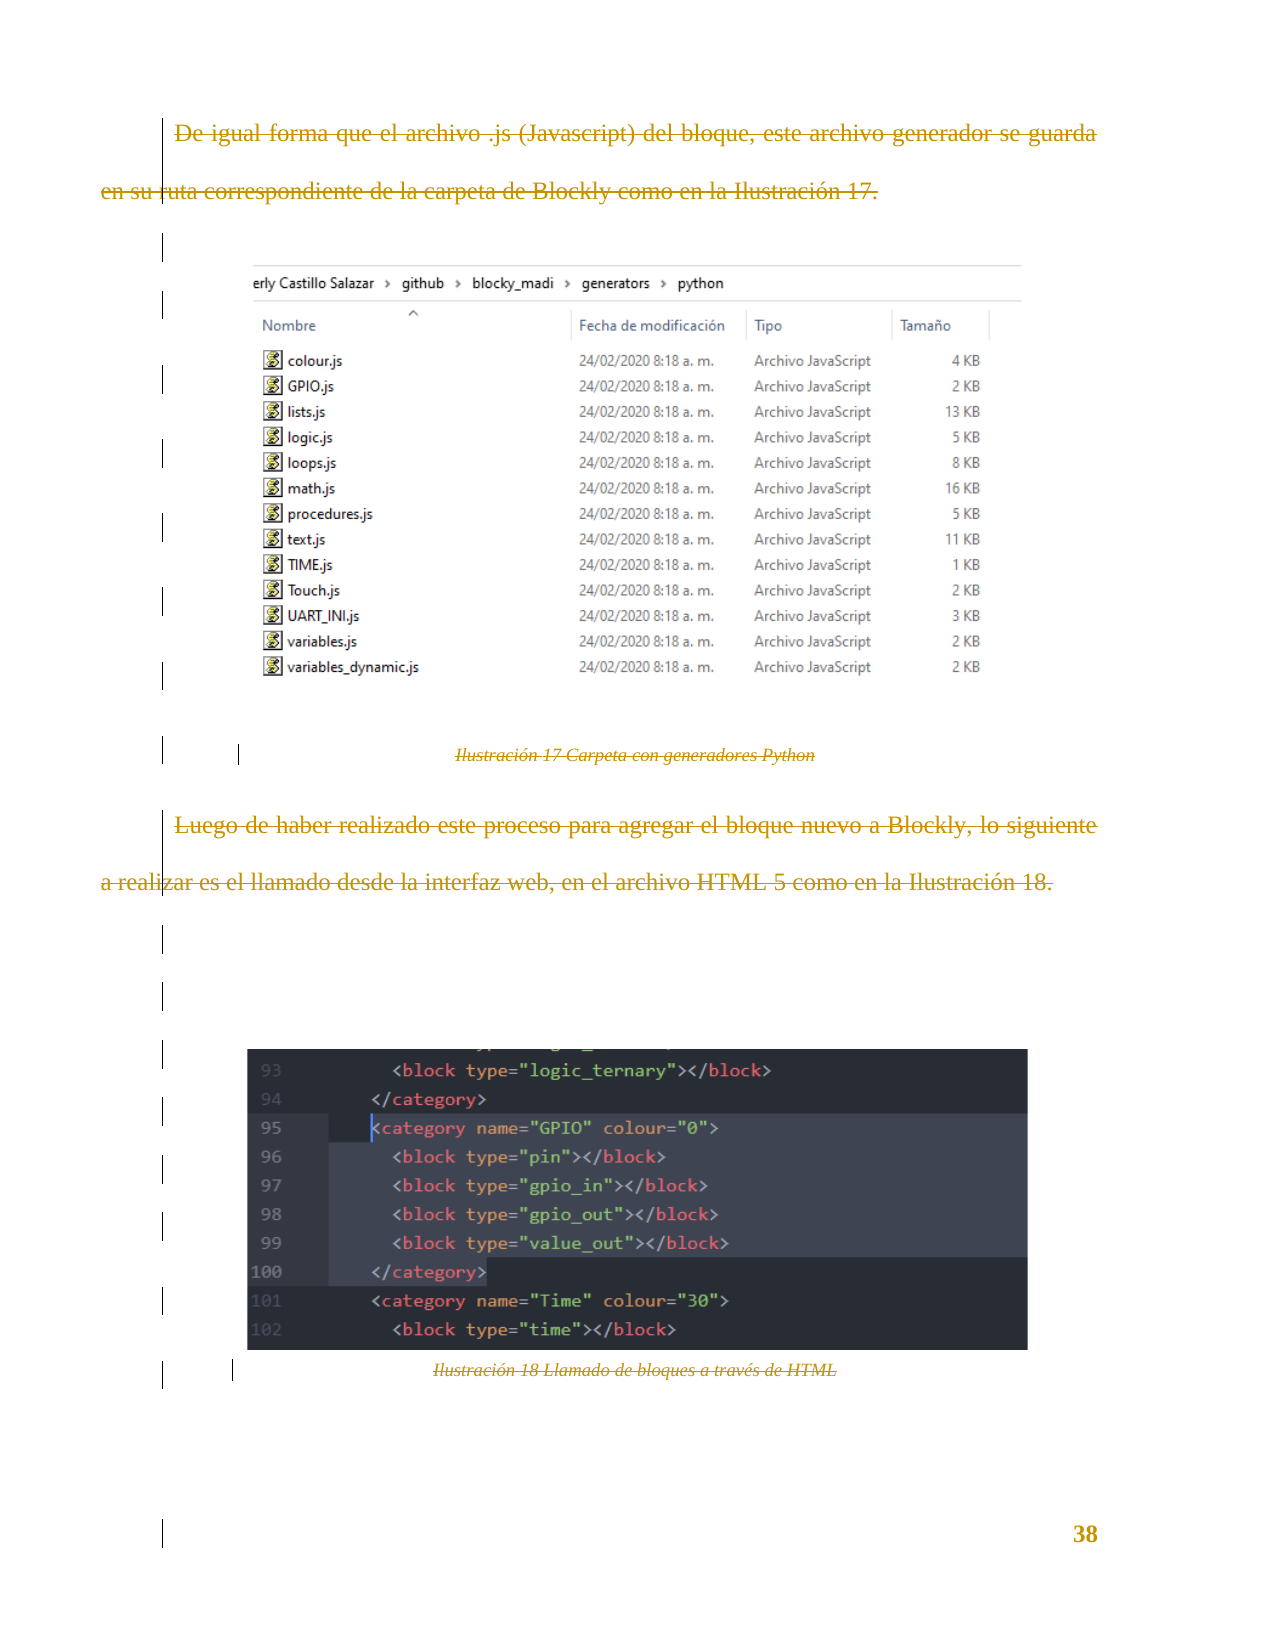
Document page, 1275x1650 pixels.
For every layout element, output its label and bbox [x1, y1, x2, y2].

picture [247, 1049, 1028, 1350]
picture [253, 264, 1022, 735]
